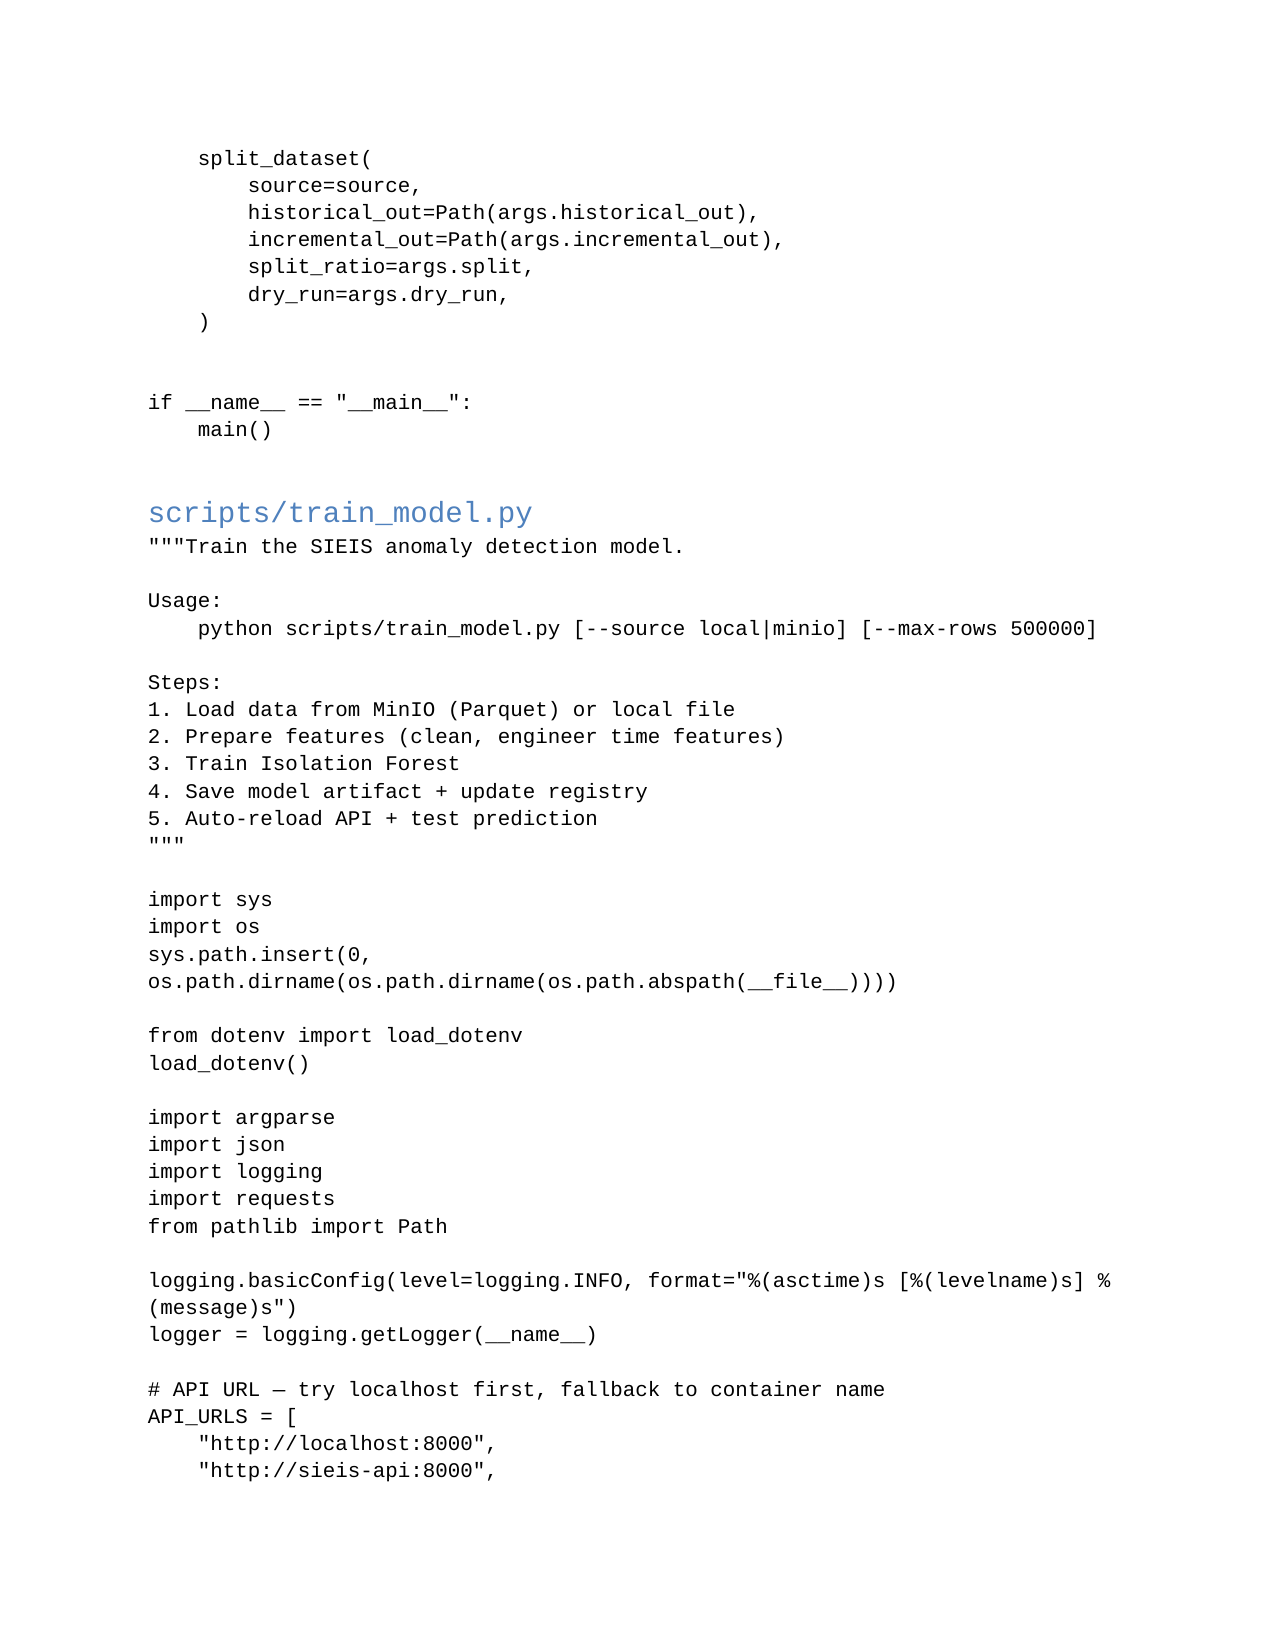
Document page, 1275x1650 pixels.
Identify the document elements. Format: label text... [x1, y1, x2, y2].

subtitle scripts/train_model.py [148, 498, 1127, 531]
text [148, 536, 1127, 1484]
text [148, 148, 1127, 473]
